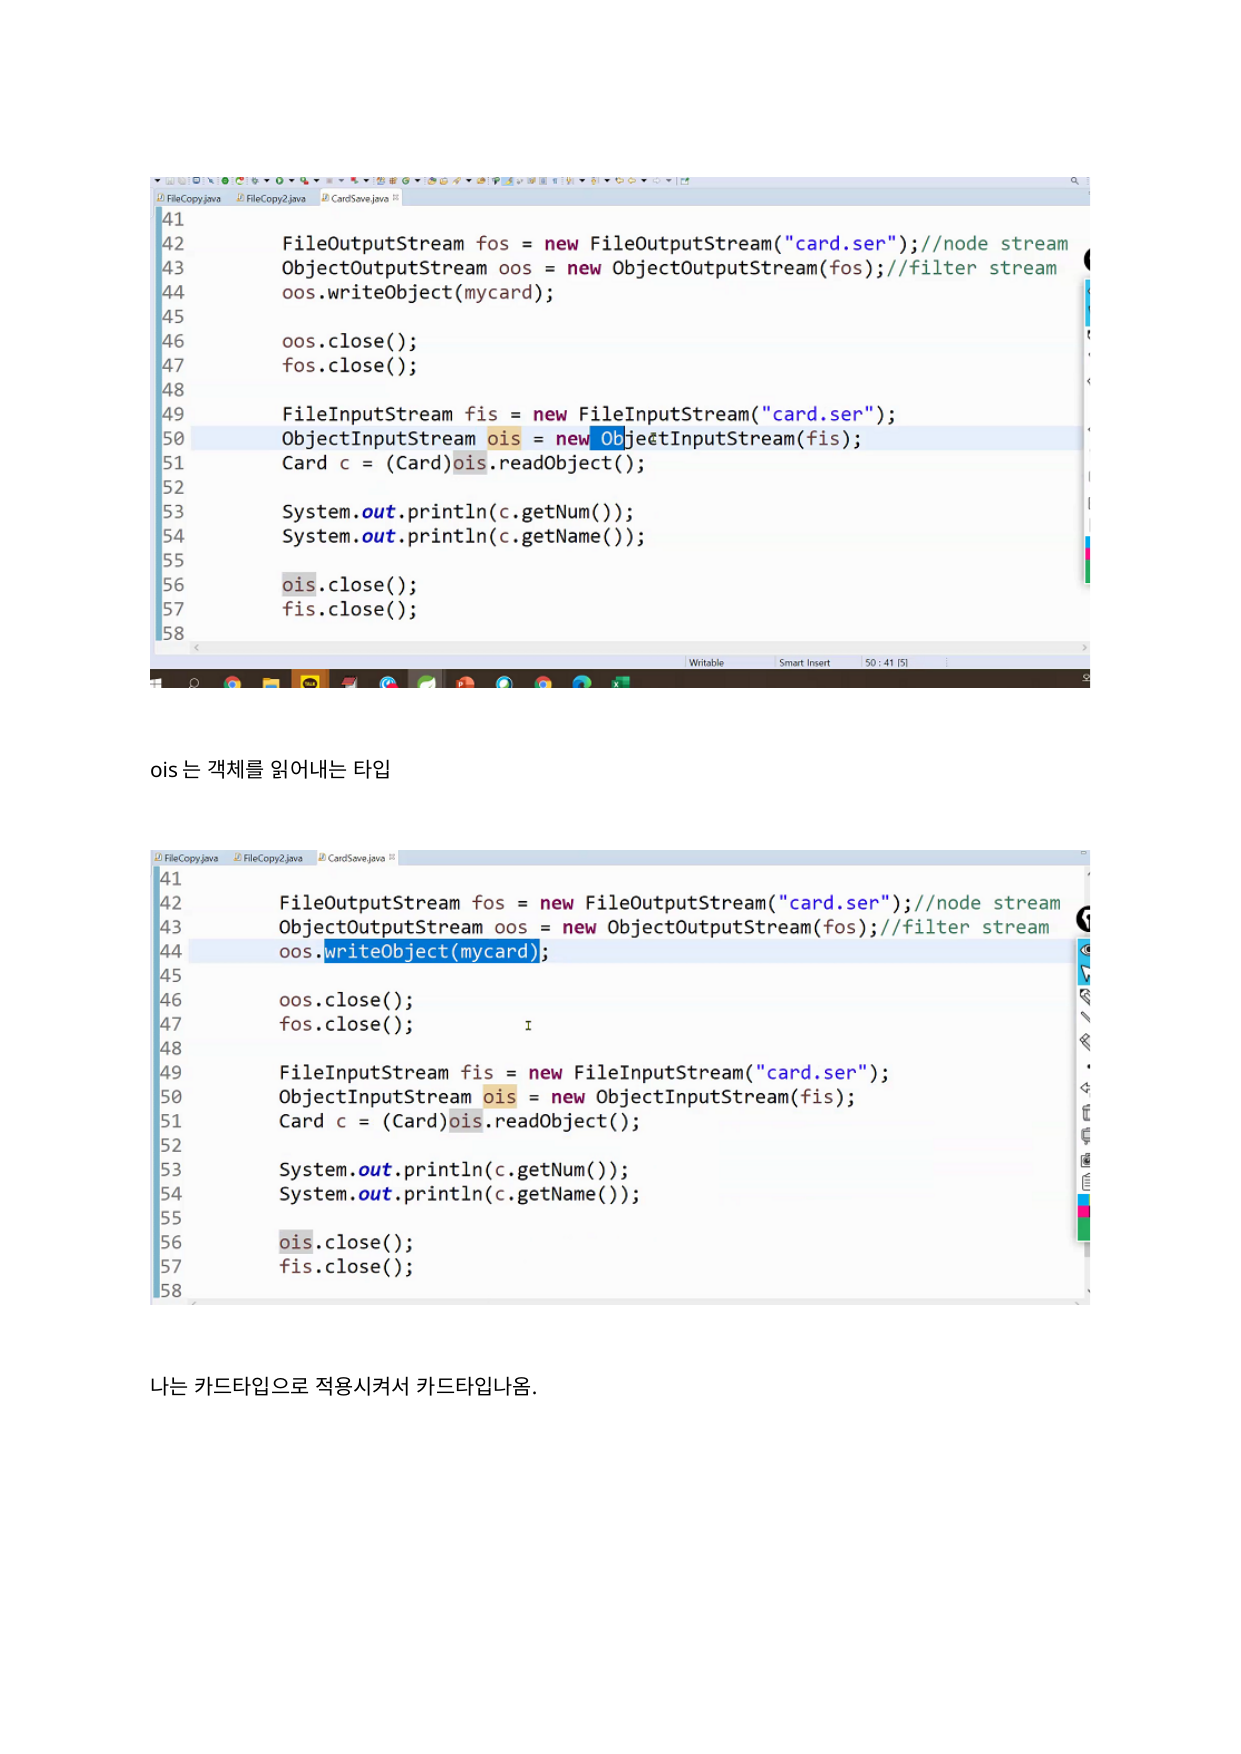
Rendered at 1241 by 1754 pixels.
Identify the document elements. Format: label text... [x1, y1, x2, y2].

picture [150, 850, 1091, 1305]
picture [150, 177, 1091, 688]
picture [500, 680, 509, 688]
text ois는 객체를 읽어내는 타입 [150, 753, 1090, 784]
text 나는 카드타입으로 적용시켜서 카드타입나옴. [150, 1370, 1090, 1401]
